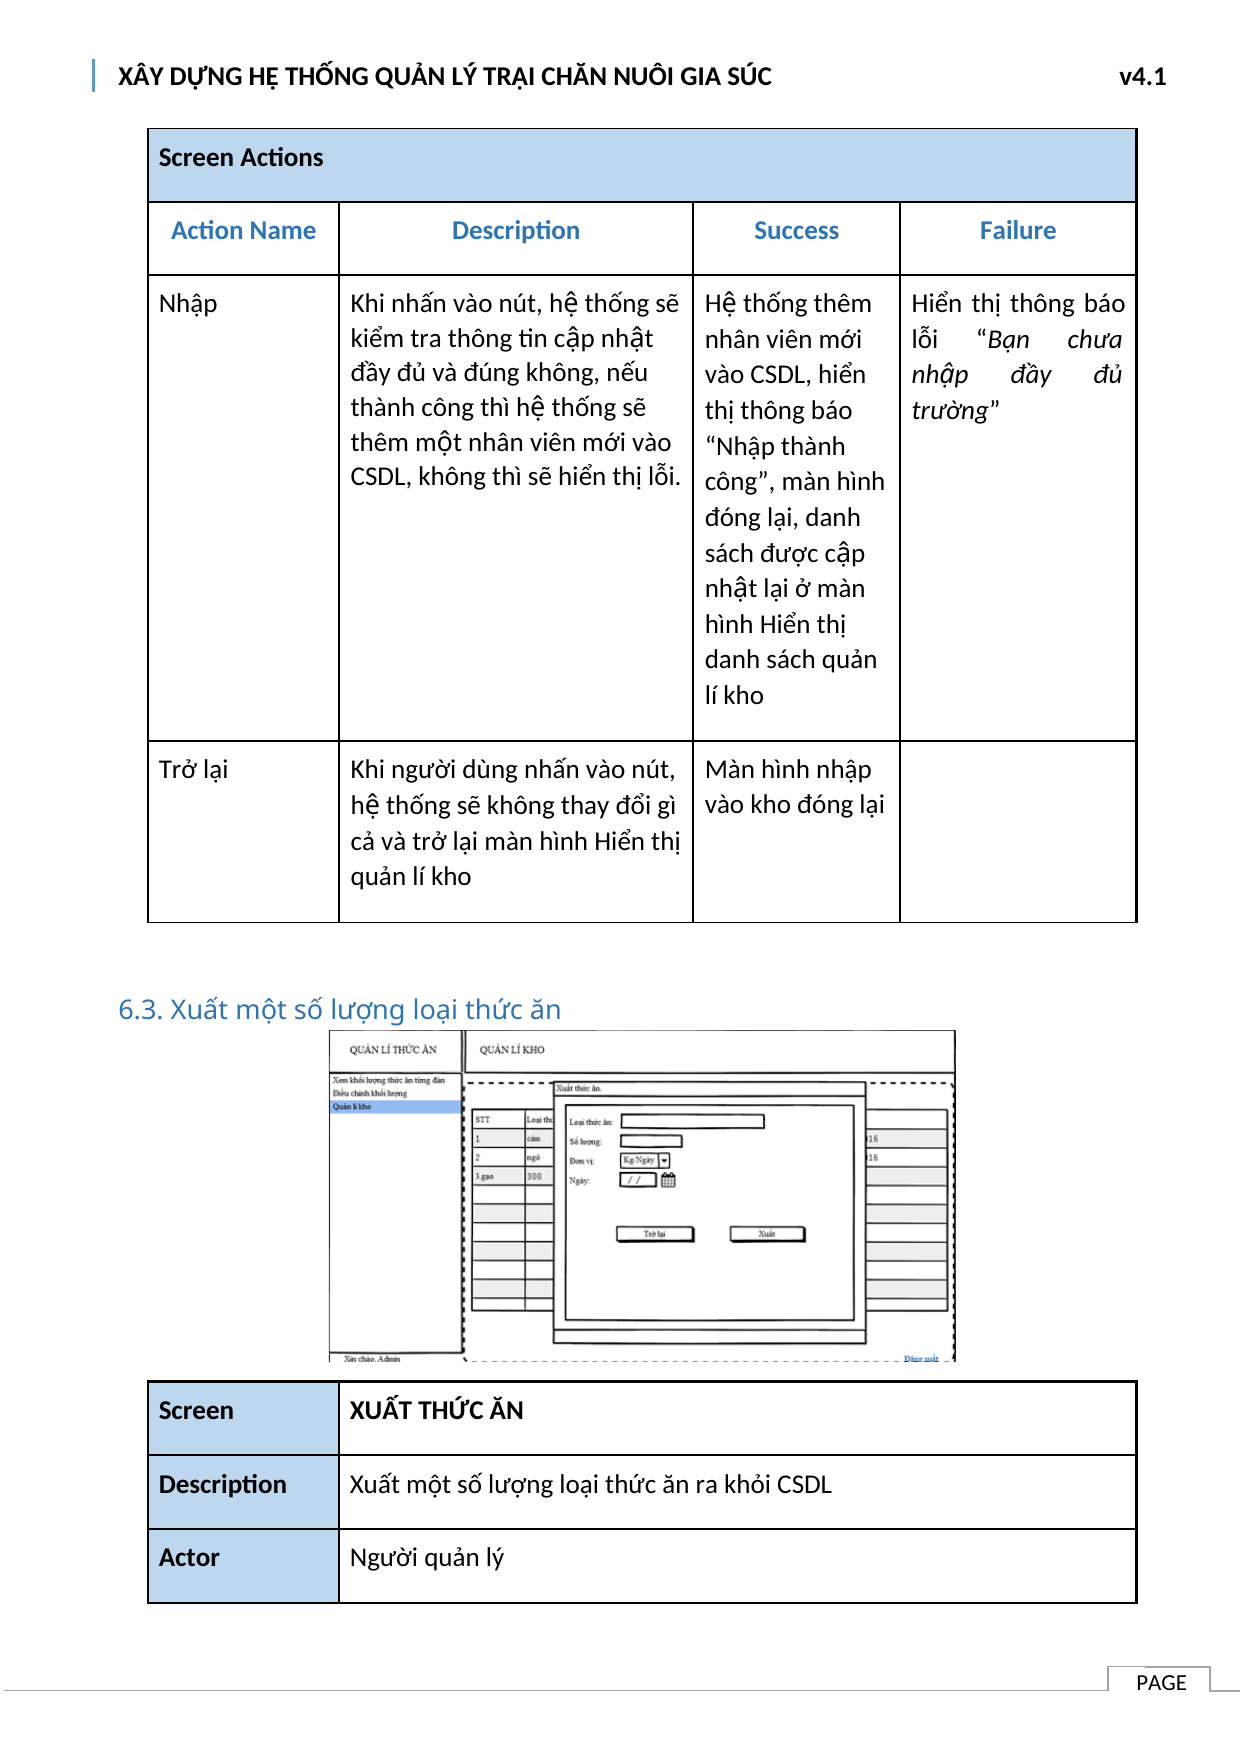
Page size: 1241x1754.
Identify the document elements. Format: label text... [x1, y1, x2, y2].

table_cell Khi người dùng nhấn vào nút, hệ thống sẽ không thay đổi gì cả và trở lại màn hình Hiển thị quản lí kho [340, 742, 692, 921]
subtitle 6.3. Xuất một số lượng loại thức ăn [118, 991, 1166, 1027]
picture [328, 1030, 956, 1362]
table_cell Action Name [149, 203, 338, 274]
table_cell [901, 742, 1135, 921]
table_cell Actor [149, 1530, 338, 1602]
table_cell Description [340, 203, 692, 274]
table_header XUẤT THỨC ĂN [340, 1383, 1135, 1454]
table_cell Nhập [149, 276, 338, 740]
table_cell Hiển thị thông báo lỗi “Bạn chưa nhập đầy đủ trường” [901, 276, 1135, 740]
table_cell Screen Actions [149, 129, 1135, 201]
table_cell Khi nhấn vào nút, hệ thống sẽ kiểm tra thông tin cập nhật đầy đủ và đúng không, nếu thành công thì hệ thống sẽ thêm một nhân viên mới vào CSDL, không thì sẽ hiển thị lỗi. [340, 276, 692, 740]
table_cell Failure [901, 203, 1135, 274]
table_cell Màn hình nhập vào kho đóng lại [694, 742, 899, 921]
table_cell Hệ thống thêm nhân viên mới vào CSDL, hiển thị thông báo “Nhập thành công”, màn hình đóng lại, danh sách được cập nhật lại ở màn hình Hiển thị danh sách quản lí kho [694, 276, 899, 740]
table_cell Người quản lý [340, 1530, 1135, 1602]
table_cell Xuất một số lượng loại thức ăn ra khỏi CSDL [340, 1456, 1135, 1528]
table_cell Description [149, 1456, 338, 1528]
table_cell Success [694, 203, 899, 274]
table_cell Trở lại [149, 742, 338, 921]
table_header Screen [149, 1383, 338, 1454]
